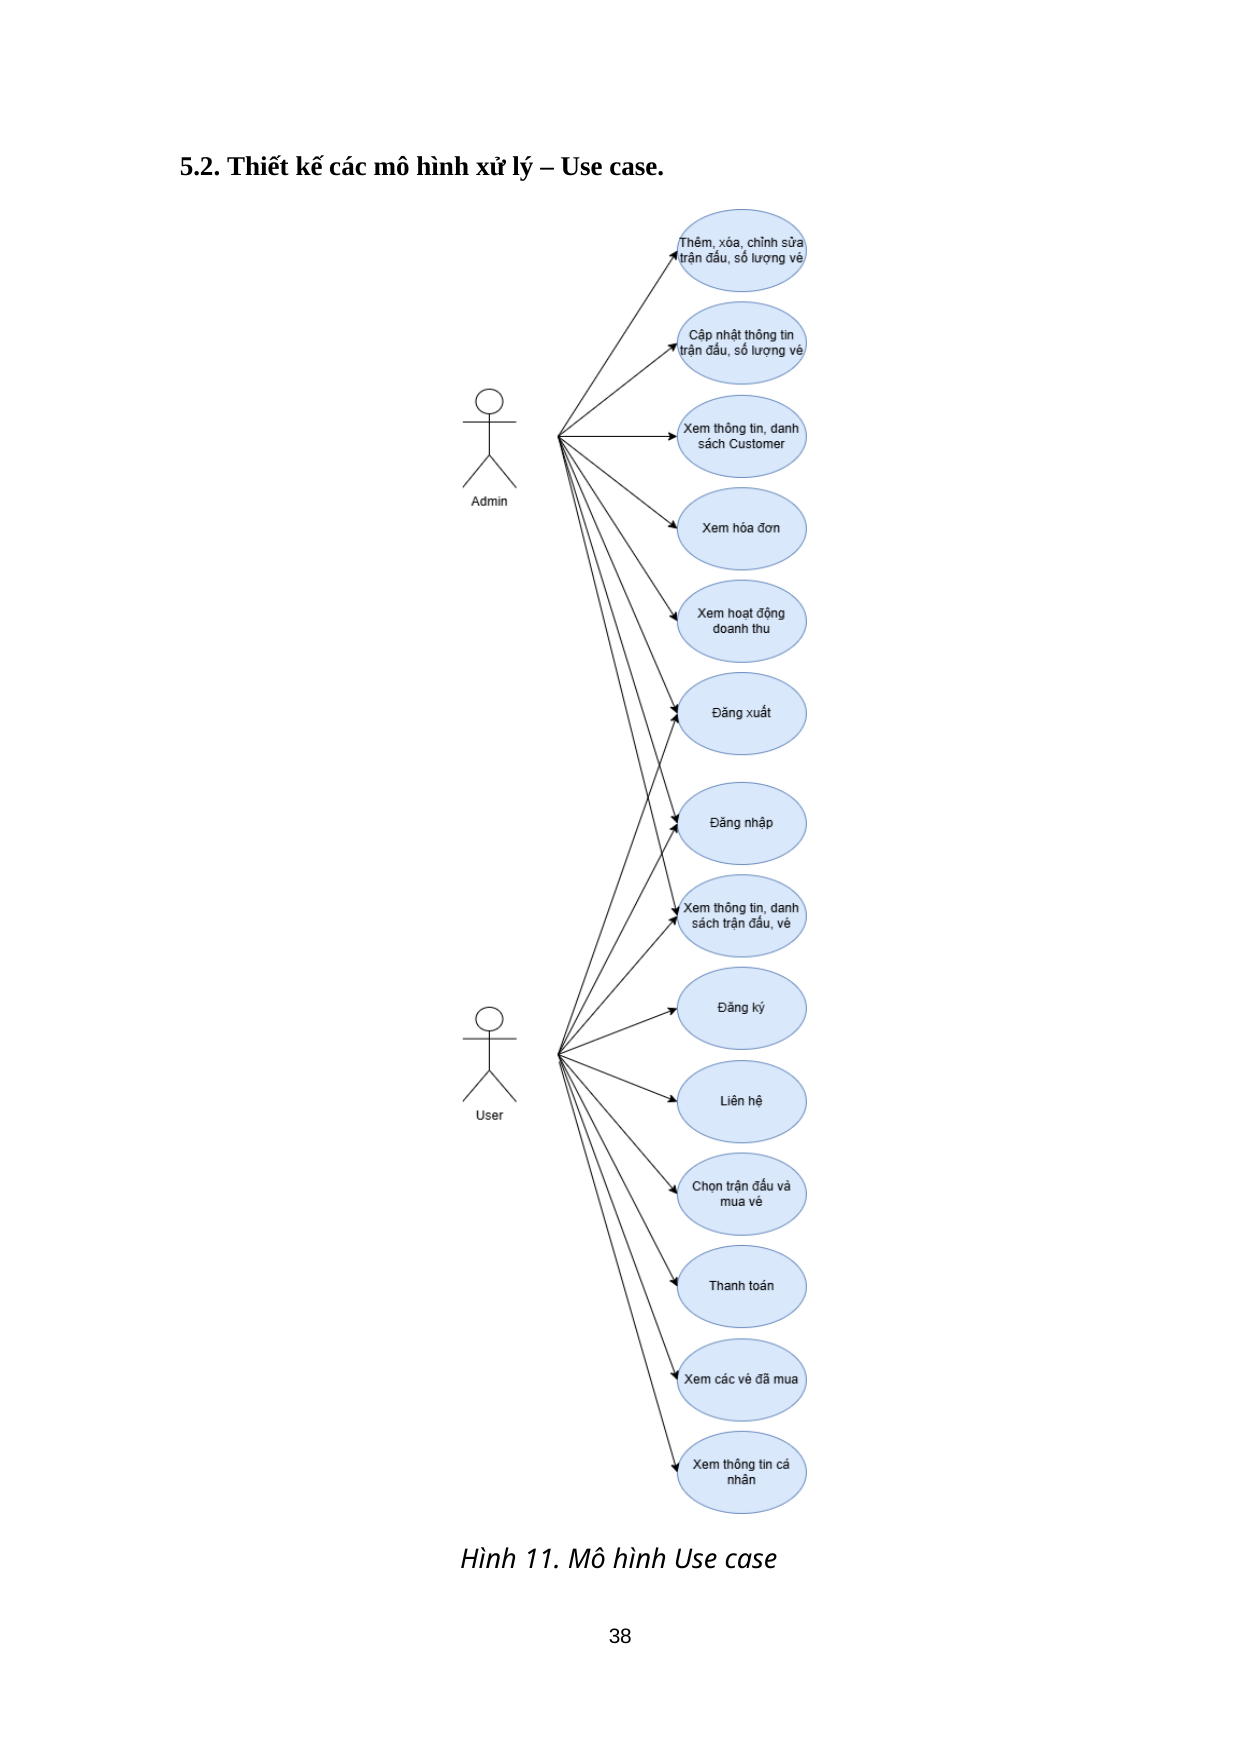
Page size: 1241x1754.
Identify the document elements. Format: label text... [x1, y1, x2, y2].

text 5.2. Thiết kế các mô hình xử lý – Use case. [150, 150, 1090, 181]
picture [462, 209, 808, 1515]
text Hình 11. Mô hình Use case [150, 1540, 1090, 1577]
